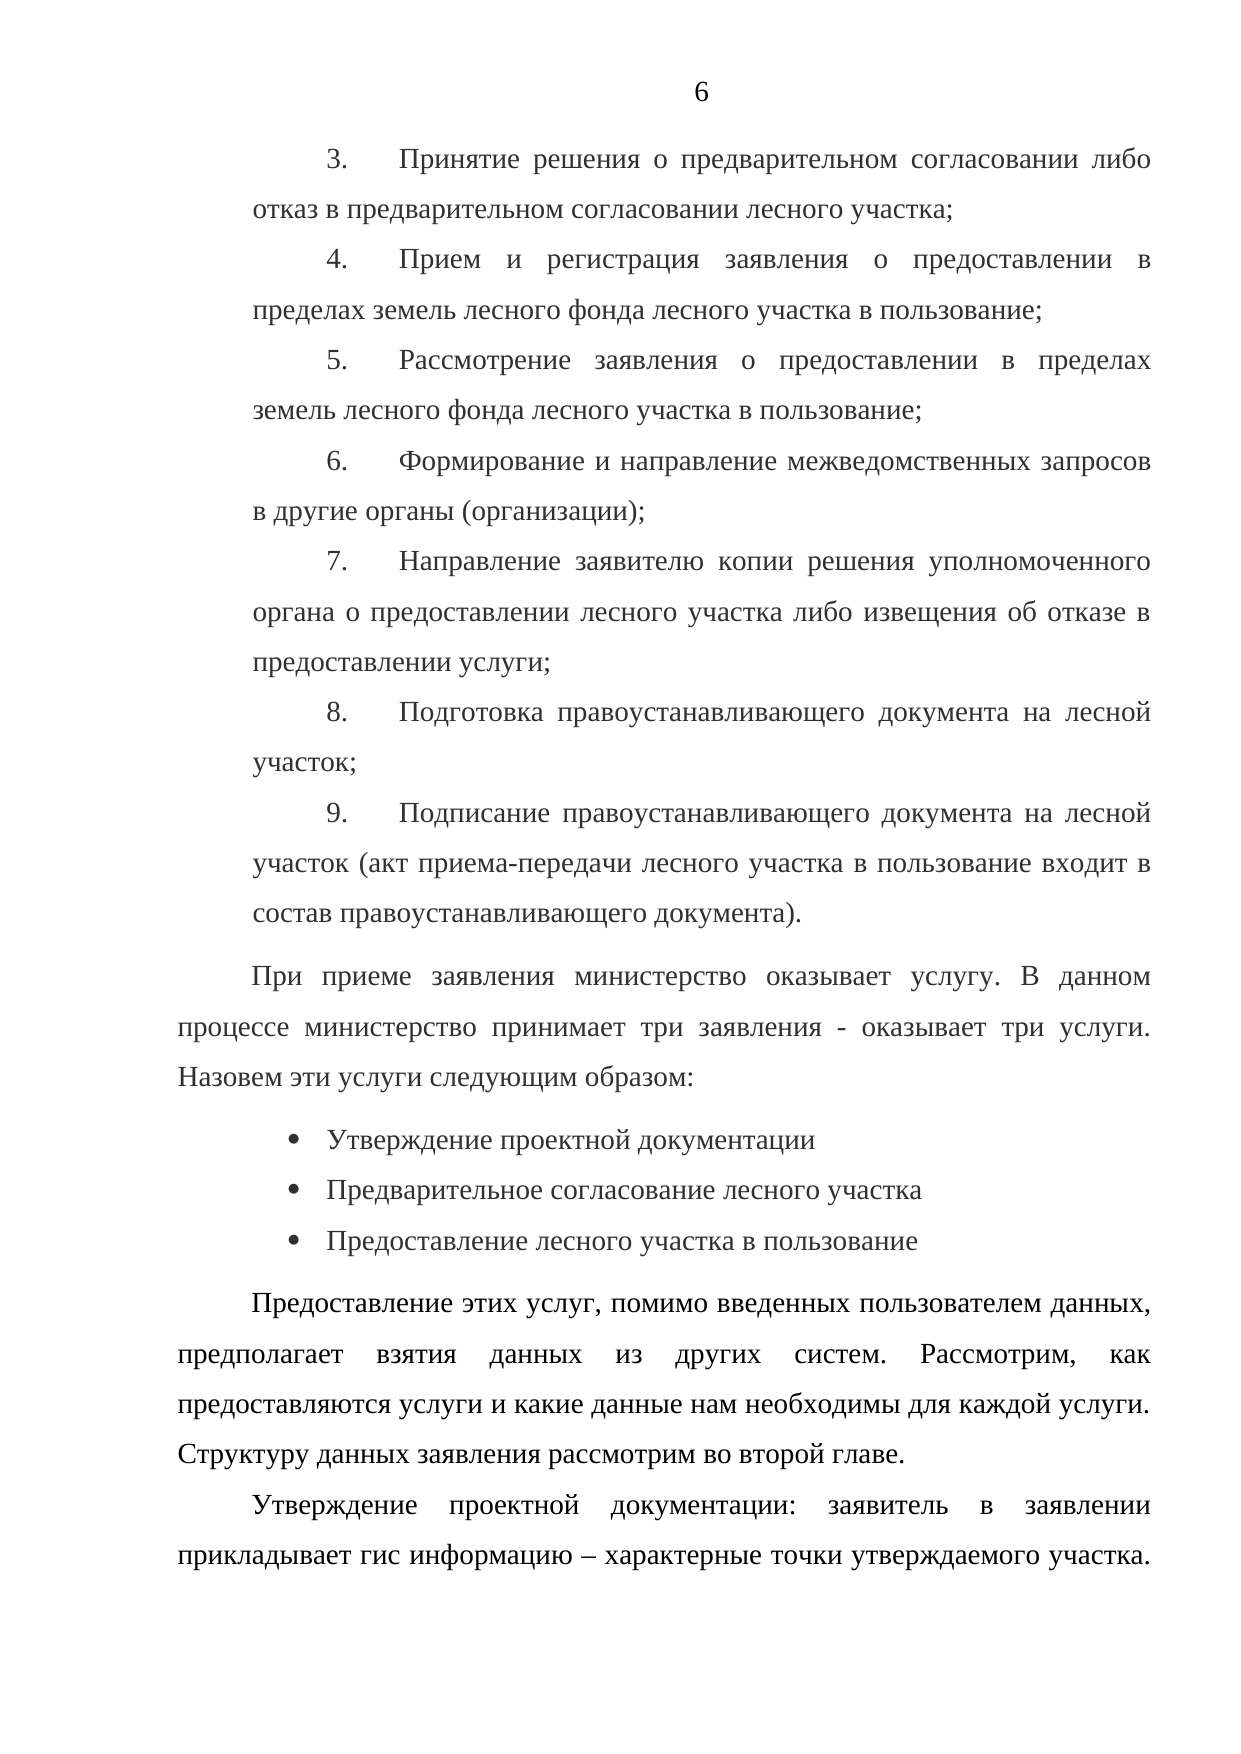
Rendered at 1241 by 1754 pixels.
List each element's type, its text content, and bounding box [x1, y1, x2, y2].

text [177, 1487, 1152, 1571]
list Предоставление лесного участка в пользование [288, 1223, 1152, 1256]
list Утверждение проектной документации [288, 1122, 1152, 1155]
list Рассмотрение заявления о предоставлении в пределах земель лесного фонда лесного участка в пользование; [252, 342, 1152, 426]
list Подписание правоустанавливающего документа на лесной участок (акт приема-передачи лесного участка в пользование входит в состав правоустанавливающего документа). [252, 795, 1152, 929]
text Предоставление этих услуг, помимо введенных пользователем данных, предполагает взятия данных из других систем. Рассмотрим, как предоставляются услуги и какие данные нам необходимы для каждой услуги. Структуру данных заявления рассмотрим во второй главе. [177, 1286, 1152, 1470]
list Направление заявителю копии решения уполномоченного органа о предоставлении лесного участка либо извещения об отказе в предоставлении услуги; [252, 543, 1152, 677]
list Формирование и направление межведомственных запросов в другие органы (организации); [252, 443, 1152, 527]
list Принятие решения о предварительном согласовании либо отказ в предварительном согласовании лесного участка; [252, 141, 1152, 225]
list Подготовка правоустанавливающего документа на лесной участок; [252, 694, 1152, 778]
list Предварительное согласование лесного участка [288, 1172, 1152, 1206]
text При приеме заявления министерство оказывает услугу. В данном процессе министерство принимает три заявления - оказывает три услуги. Назовем эти услуги следующим образом: [177, 958, 1152, 1092]
list Прием и регистрация заявления о предоставлении в пределах земель лесного фонда лесного участка в пользование; [252, 241, 1152, 325]
